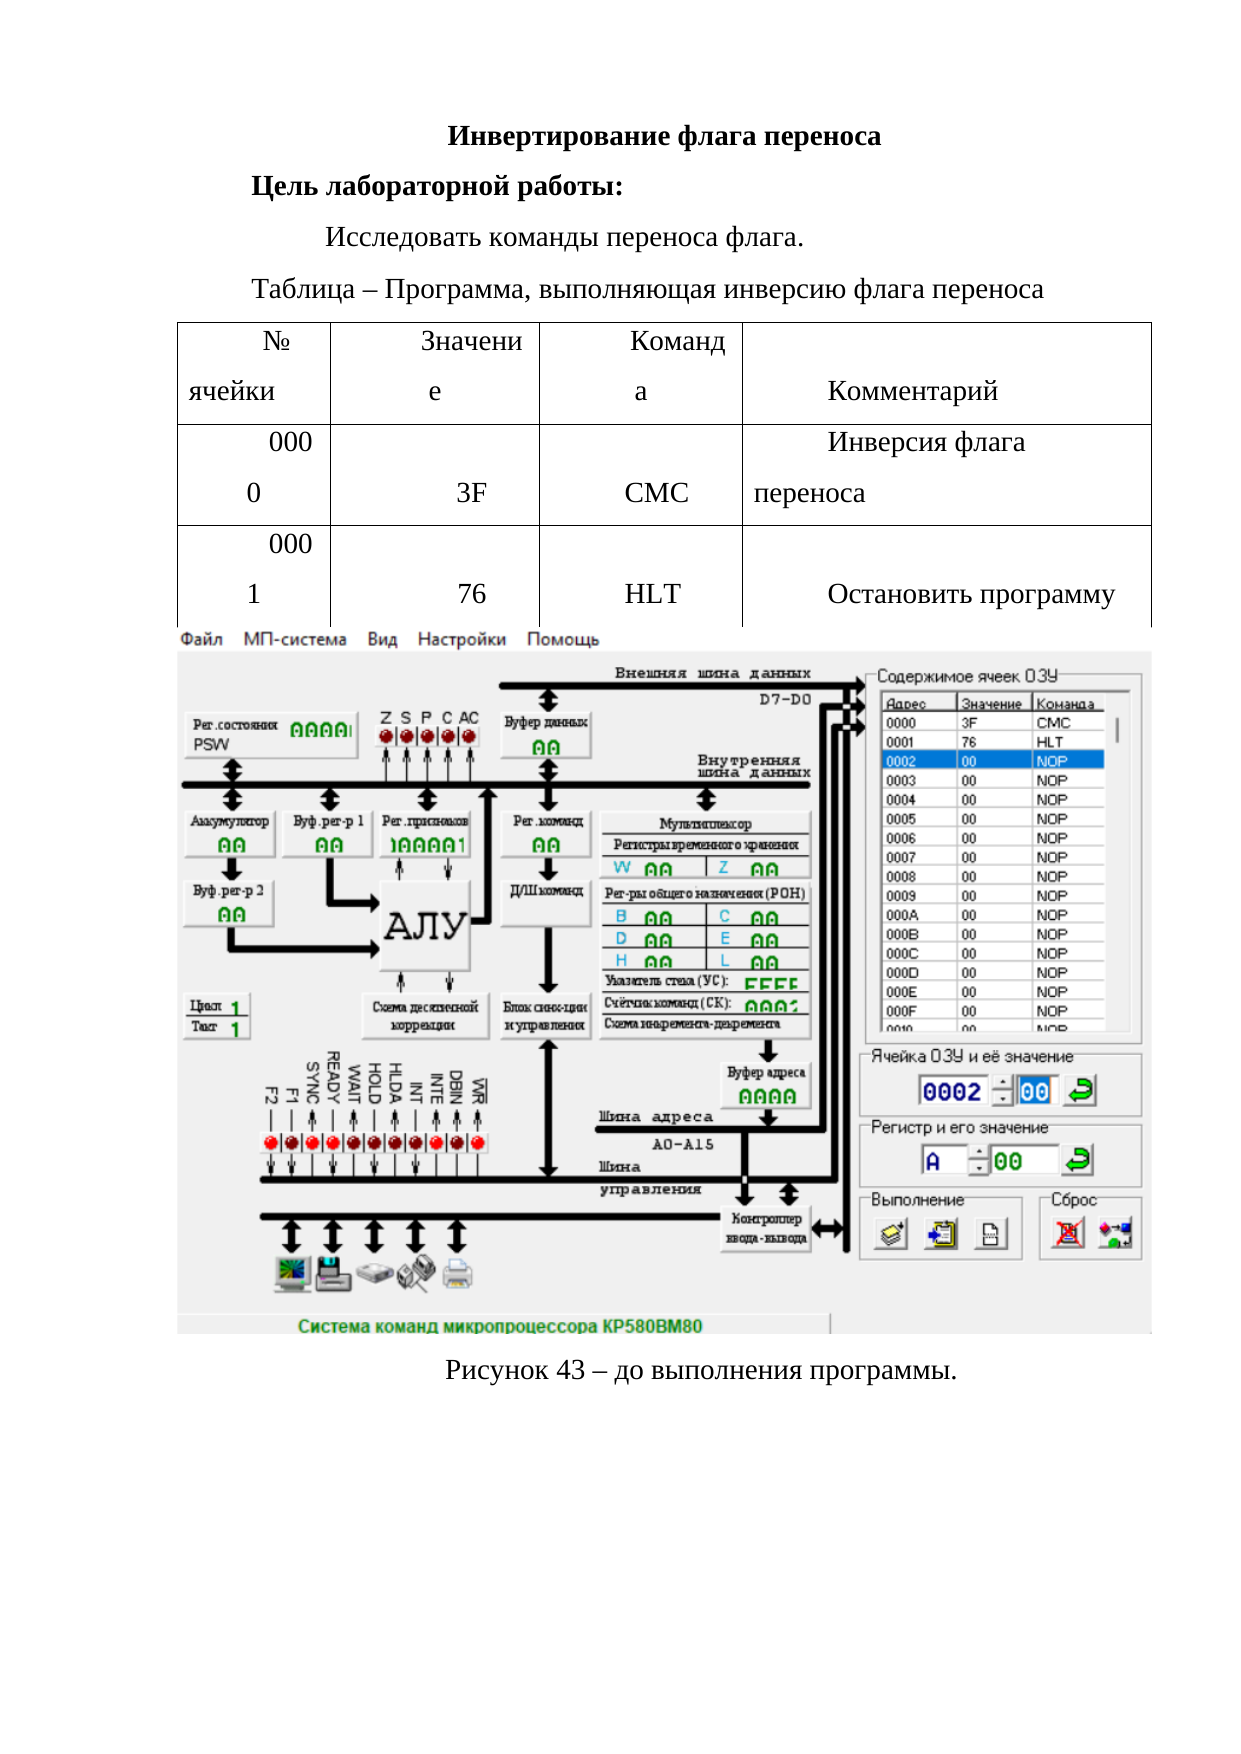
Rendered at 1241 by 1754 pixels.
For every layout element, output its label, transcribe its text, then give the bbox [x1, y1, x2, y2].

table_cell 3F [331, 425, 539, 525]
table_cell HLT [540, 526, 742, 627]
text Исследовать команды переноса флага. [177, 219, 1152, 252]
subtitle Инвертирование флага переноса [177, 118, 1152, 152]
table_cell CMC [540, 425, 742, 525]
table_cell Инверсия флага переноса [743, 425, 1151, 525]
table_cell 76 [331, 526, 539, 627]
table_cell 0001 [178, 526, 330, 627]
table_header Значение [331, 323, 539, 423]
table_cell Остановить программу [743, 526, 1151, 627]
table_cell 0000 [178, 425, 330, 525]
table_header Комментарий [743, 323, 1151, 423]
text Рисунок 43 – до выполнения программы. [177, 1352, 1152, 1386]
picture [177, 627, 1152, 1334]
text Цель лабораторной работы: [177, 168, 1152, 202]
text Таблица – Программа, выполняющая инверсию флага переноса [177, 272, 1152, 305]
table_header Команда [540, 323, 742, 423]
table_header № ячейки [178, 323, 330, 423]
